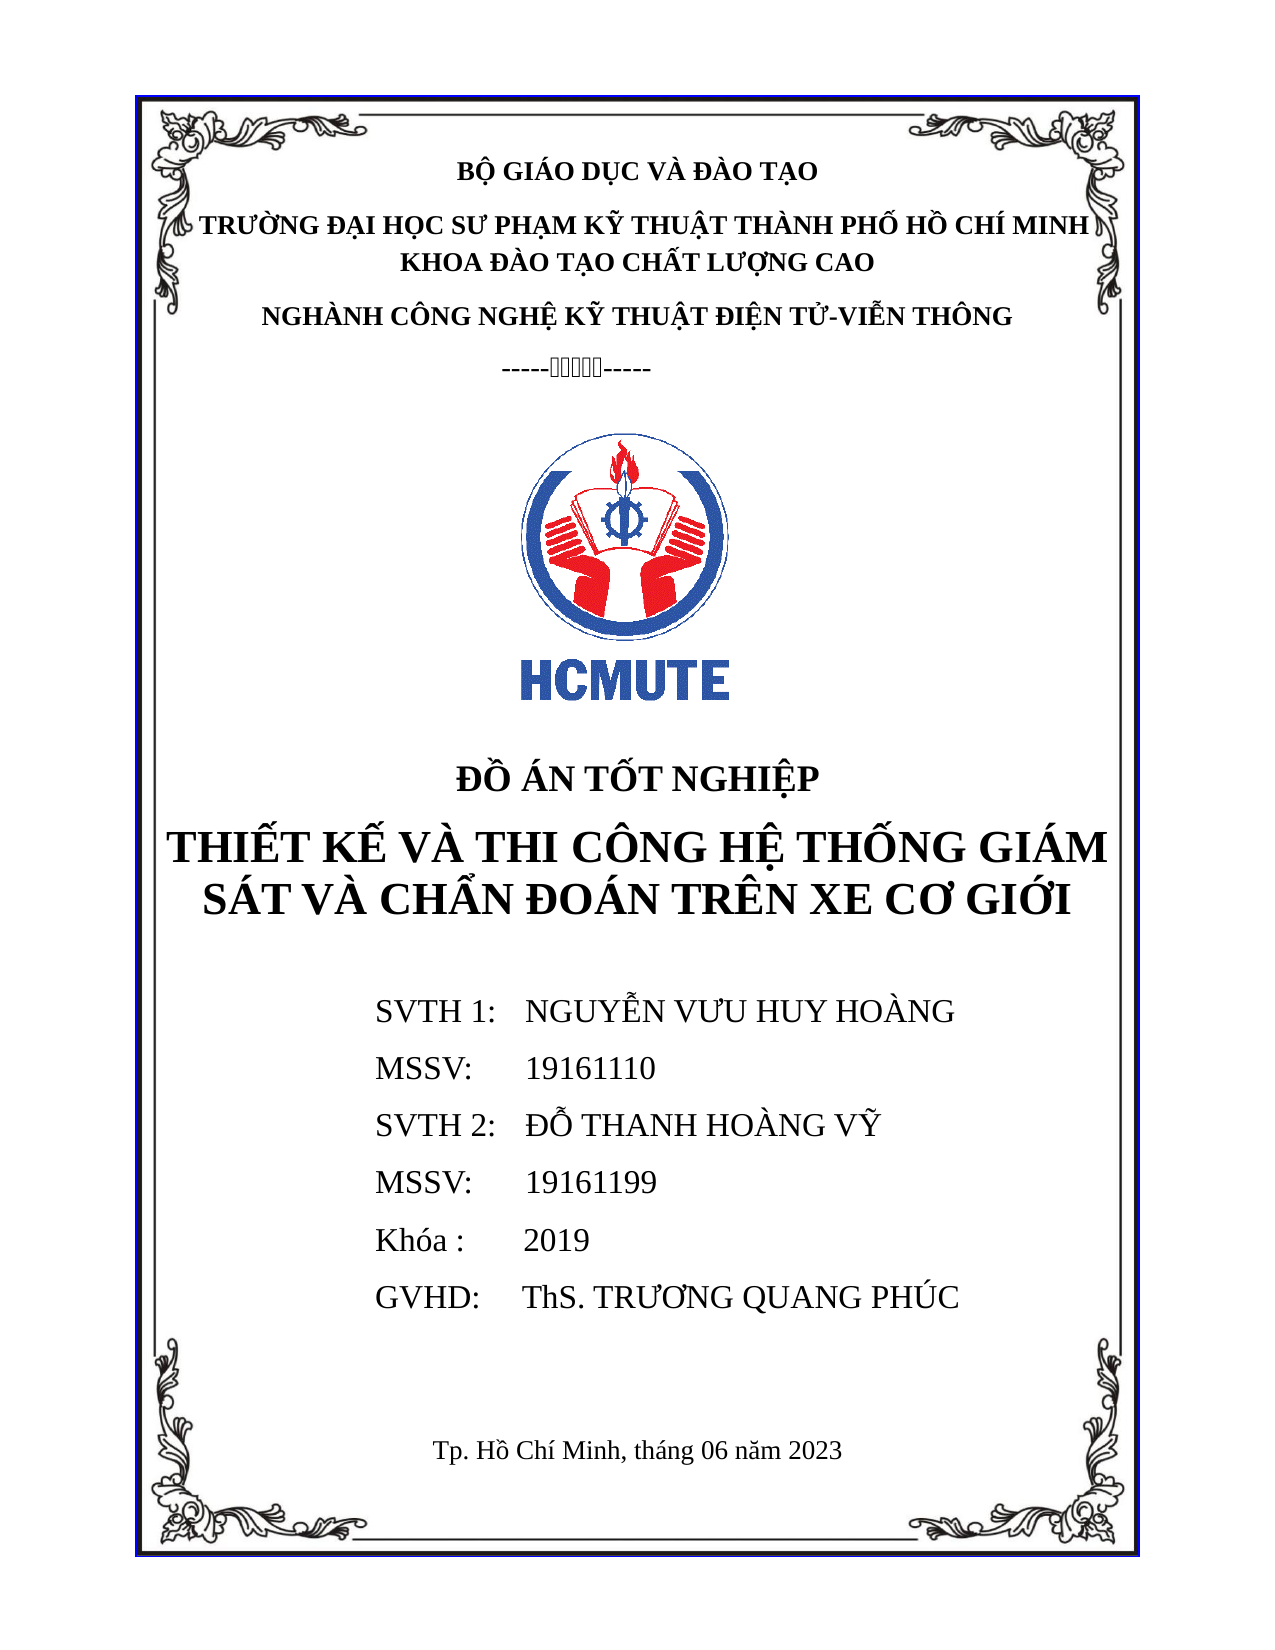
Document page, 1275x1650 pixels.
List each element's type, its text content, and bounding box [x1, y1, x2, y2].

text BỘ GIÁO DỤC VÀ ĐÀO TẠO [150, 150, 1125, 187]
text Khóa : 2019 [375, 1220, 1125, 1258]
text ---------- [450, 350, 1125, 384]
text ĐỒ ÁN TỐT NGHIỆP [150, 757, 1125, 800]
text Tp. Hồ Chí Minh, tháng 06 năm 2023 [150, 1434, 1125, 1465]
text NGHÀNH CÔNG NGHỆ KỸ THUẬT ĐIỆN TỬ-VIỄN THÔNG [150, 296, 1125, 333]
text SVTH 1: NGUYỄN VƯU HUY HOÀNG [375, 991, 1125, 1029]
text SVTH 2: ĐỖ THANH HOÀNG VỸ [375, 1105, 1125, 1144]
picture [137, 97, 1138, 1556]
text TRƯỜNG ĐẠI HỌC SƯ PHẠM KỸ THUẬT THÀNH PHỐ HỒ CHÍ MINH KHOA ĐÀO TẠO CHẤT LƯỢNG CAO [150, 204, 1125, 279]
text THIẾT KẾ VÀ THI CÔNG HỆ THỐNG GIÁM SÁT VÀ CHẨN ĐOÁN TRÊN XE CƠ GIỚI [150, 819, 1125, 924]
text GVHD: ThS. TRƯƠNG QUANG PHÚC [375, 1277, 1125, 1316]
text MSSV: 19161110 [375, 1048, 1125, 1086]
text MSSV: 19161199 [375, 1163, 1125, 1201]
